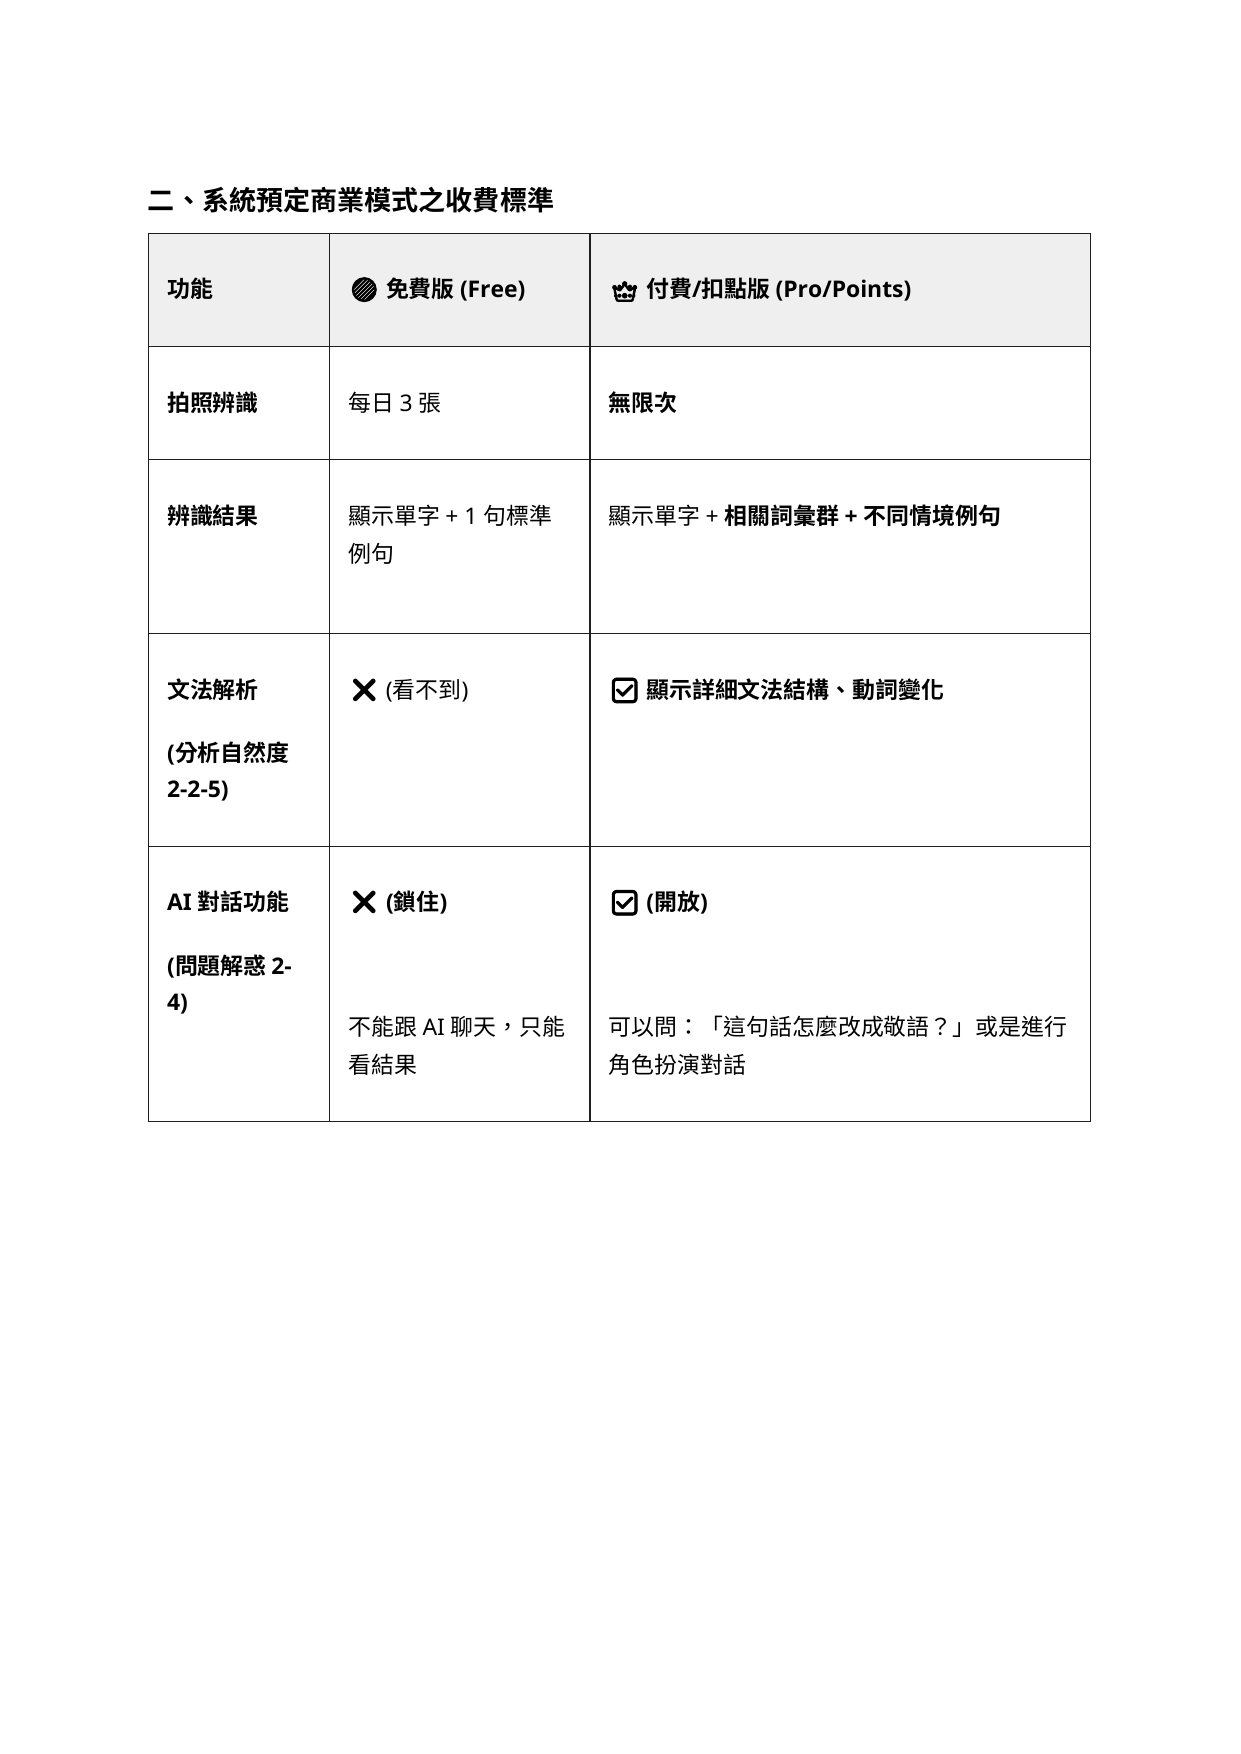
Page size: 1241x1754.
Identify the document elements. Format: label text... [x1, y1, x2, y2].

table_cell 每日 3 張 [330, 347, 589, 459]
table_cell AI 對話功能 (問題解惑2-4) [149, 847, 329, 1121]
subtitle 二、系統預定商業模式之收費標準 [148, 179, 1090, 218]
table_header 功能 [149, 234, 329, 346]
table_cell 顯示單字 + 相關詞彙群 + 不同情境例句 [591, 460, 1090, 633]
table_cell 拍照辨識 [149, 347, 329, 459]
table_cell 文法解析 (分析自然度2-2-5) [149, 634, 329, 846]
table_header 👑 付費/扣點版 (Pro/Points) [591, 234, 1090, 346]
table_cell ❌ (看不到) [330, 634, 589, 846]
table_cell ✅ (開放) 可以問：「這句話怎麼改成敬語？」或是進行角色扮演對話 [591, 847, 1090, 1121]
table_cell 辨識結果 [149, 460, 329, 633]
table_cell 顯示單字 + 1 句標準例句 [330, 460, 589, 633]
table_cell ❌ (鎖住) 不能跟 AI 聊天，只能看結果 [330, 847, 589, 1121]
table_header 🟢 免費版 (Free) [330, 234, 589, 346]
table_cell 無限次 [591, 347, 1090, 459]
table_cell ✅ 顯示詳細文法結構、動詞變化 [591, 634, 1090, 846]
